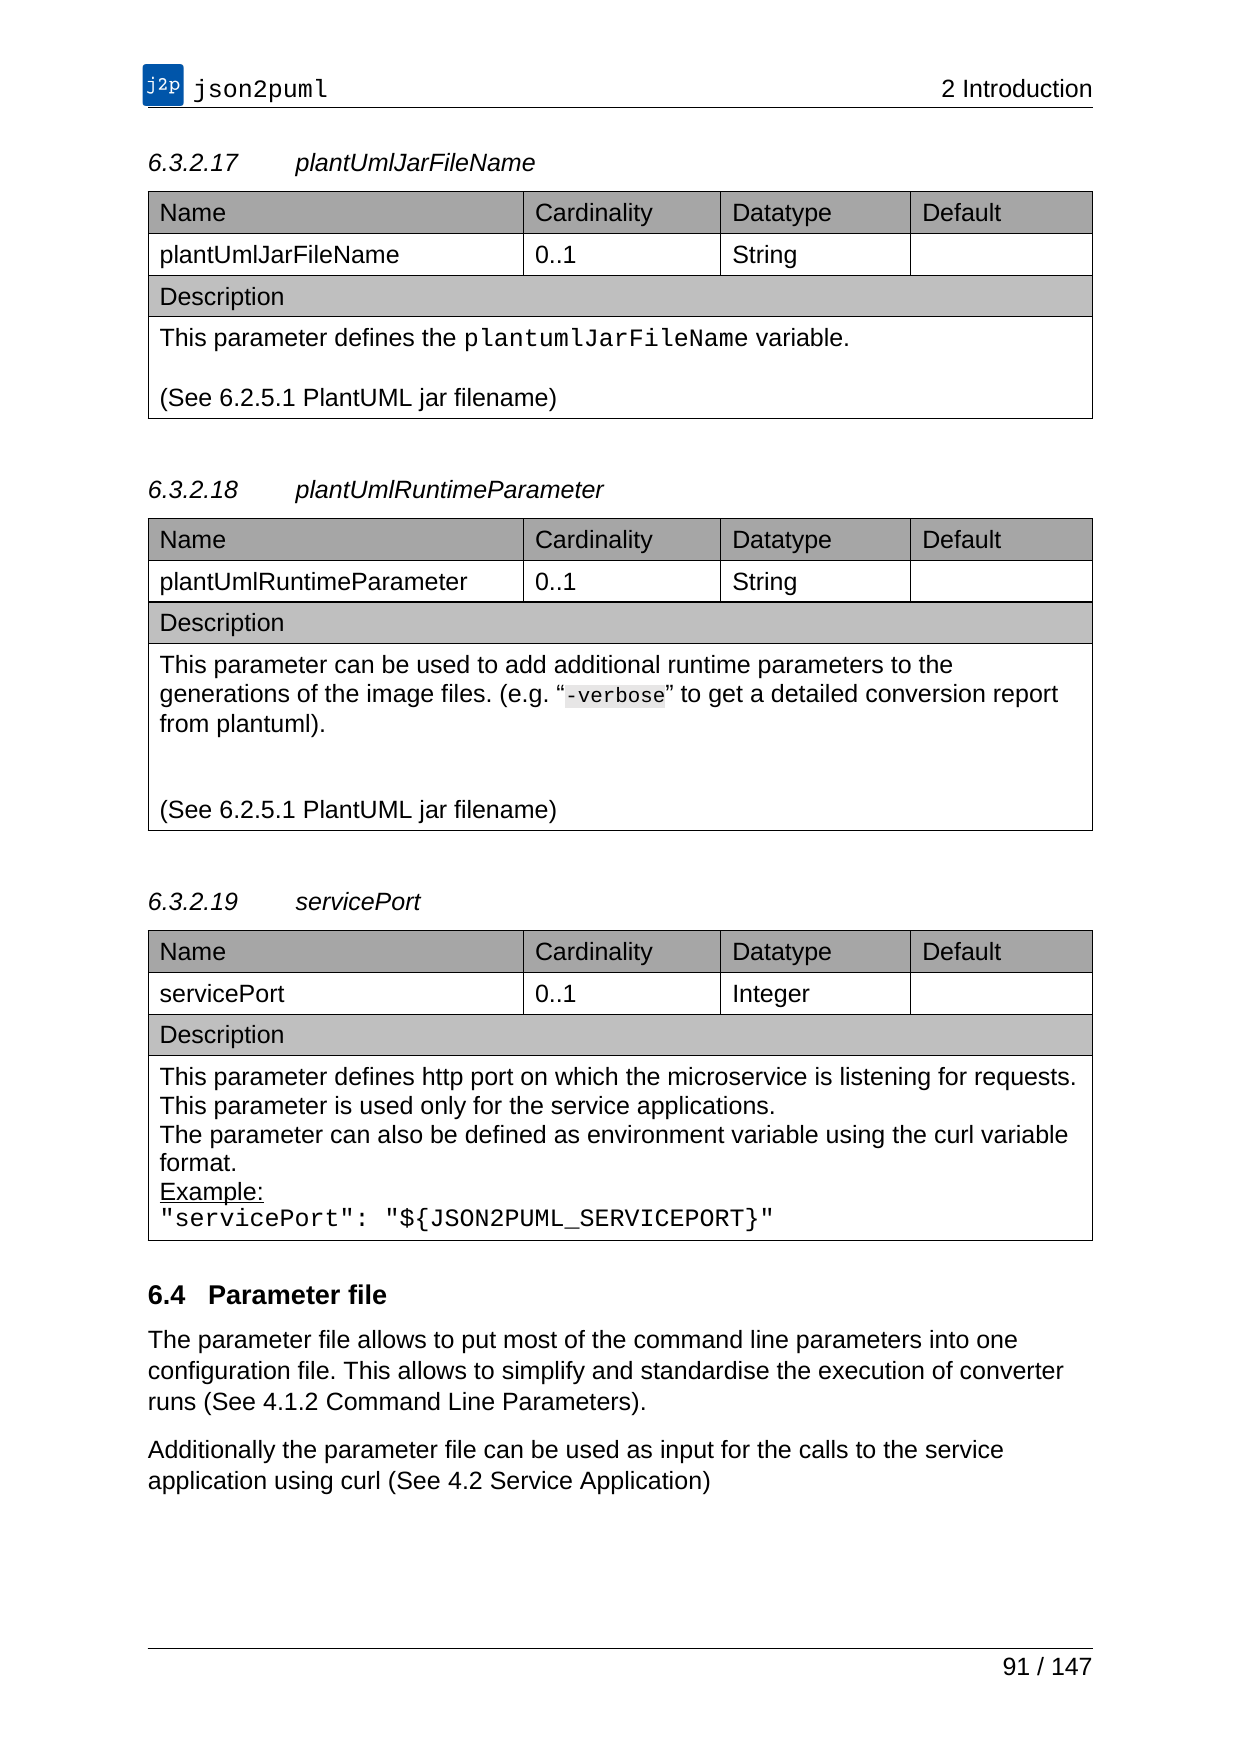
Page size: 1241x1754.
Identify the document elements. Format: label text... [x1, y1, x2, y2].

picture [142, 64, 184, 106]
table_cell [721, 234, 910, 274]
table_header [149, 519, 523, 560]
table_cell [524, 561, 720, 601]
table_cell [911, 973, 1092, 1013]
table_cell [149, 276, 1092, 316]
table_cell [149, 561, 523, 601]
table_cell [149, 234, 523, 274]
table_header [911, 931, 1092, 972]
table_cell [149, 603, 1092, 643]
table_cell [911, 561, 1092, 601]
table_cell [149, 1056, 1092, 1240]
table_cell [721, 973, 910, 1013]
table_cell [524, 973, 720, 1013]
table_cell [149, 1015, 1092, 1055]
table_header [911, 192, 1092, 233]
subtitle plantUmlJarFileName [148, 148, 1093, 176]
text The parameter file allows to put most of the command line parameters into one configuration file. This allows to simplify and standardise the execution of converter runs (See 4.1.2 Command Line Parameters). [148, 1325, 1093, 1416]
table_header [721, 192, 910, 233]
subtitle Parameter file [148, 1279, 1093, 1310]
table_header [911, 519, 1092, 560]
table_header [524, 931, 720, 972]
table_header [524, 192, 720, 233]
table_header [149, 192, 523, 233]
subtitle servicePort [148, 887, 1093, 915]
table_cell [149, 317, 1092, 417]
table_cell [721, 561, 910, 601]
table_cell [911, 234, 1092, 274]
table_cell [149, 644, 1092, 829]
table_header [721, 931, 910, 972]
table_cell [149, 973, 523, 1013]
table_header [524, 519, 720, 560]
subtitle plantUmlRuntimeParameter [148, 474, 1093, 503]
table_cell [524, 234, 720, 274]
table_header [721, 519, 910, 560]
text Additionally the parameter file can be used as input for the calls to the service application using curl (See 4.2 Service Application) [148, 1435, 1093, 1494]
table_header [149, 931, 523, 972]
